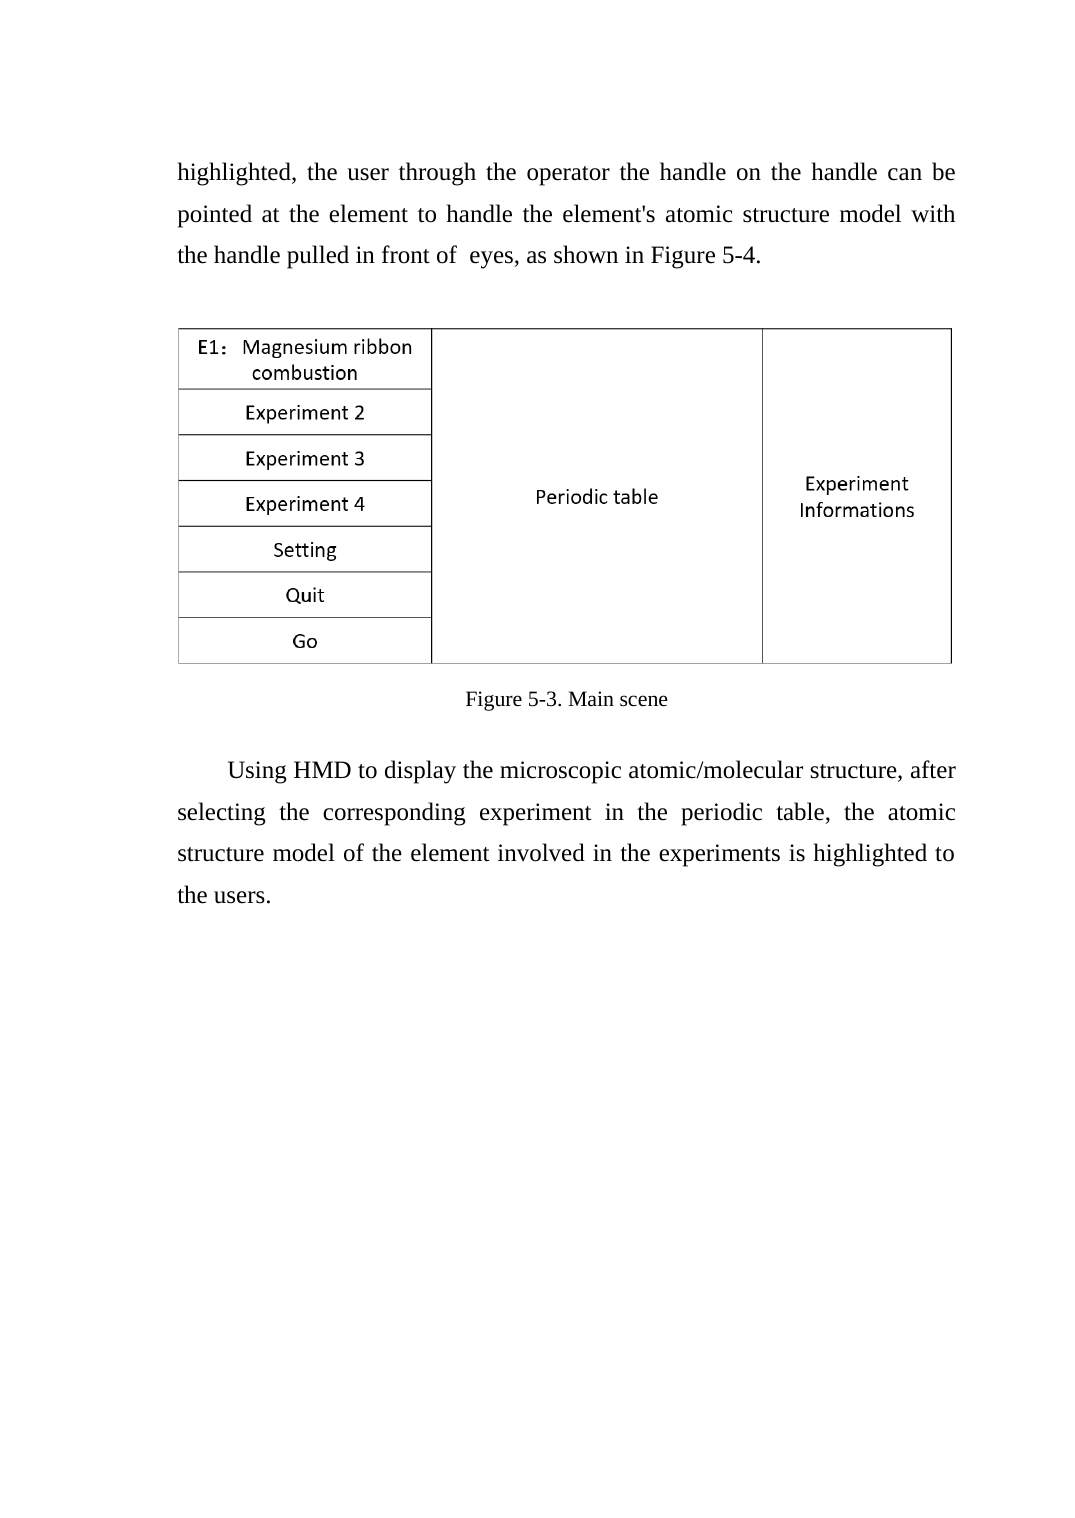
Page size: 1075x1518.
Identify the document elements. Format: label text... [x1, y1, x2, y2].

text Figure 5-3. Main scene [177, 686, 956, 712]
text Using HMD to display the microscopic atomic/molecular structure, after selecting the corresponding experiment in the periodic table, the atomic structure model of the element involved in the experiments is highlighted to the users. [177, 745, 956, 912]
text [177, 147, 956, 272]
picture [177, 325, 957, 668]
